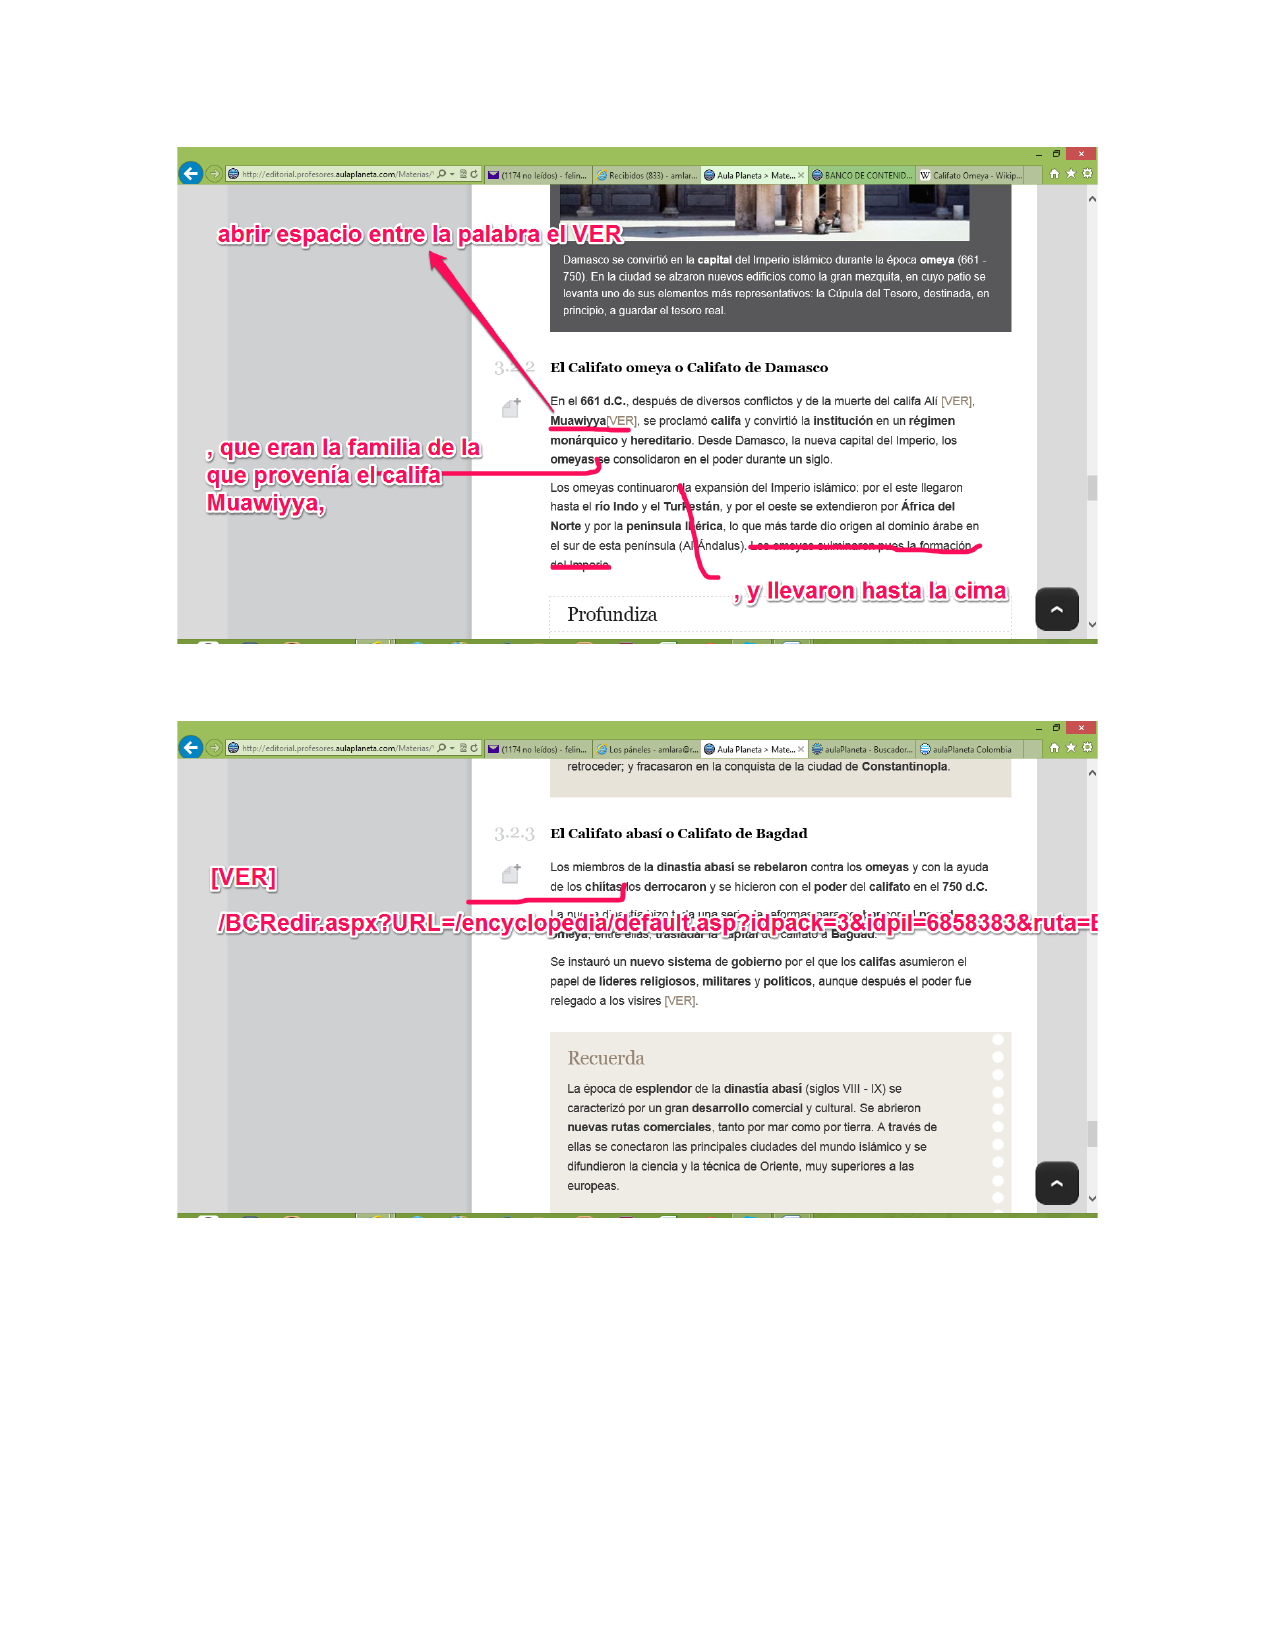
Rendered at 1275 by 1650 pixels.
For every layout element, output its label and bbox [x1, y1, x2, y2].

picture [177, 147, 1098, 644]
picture [177, 721, 1098, 1218]
